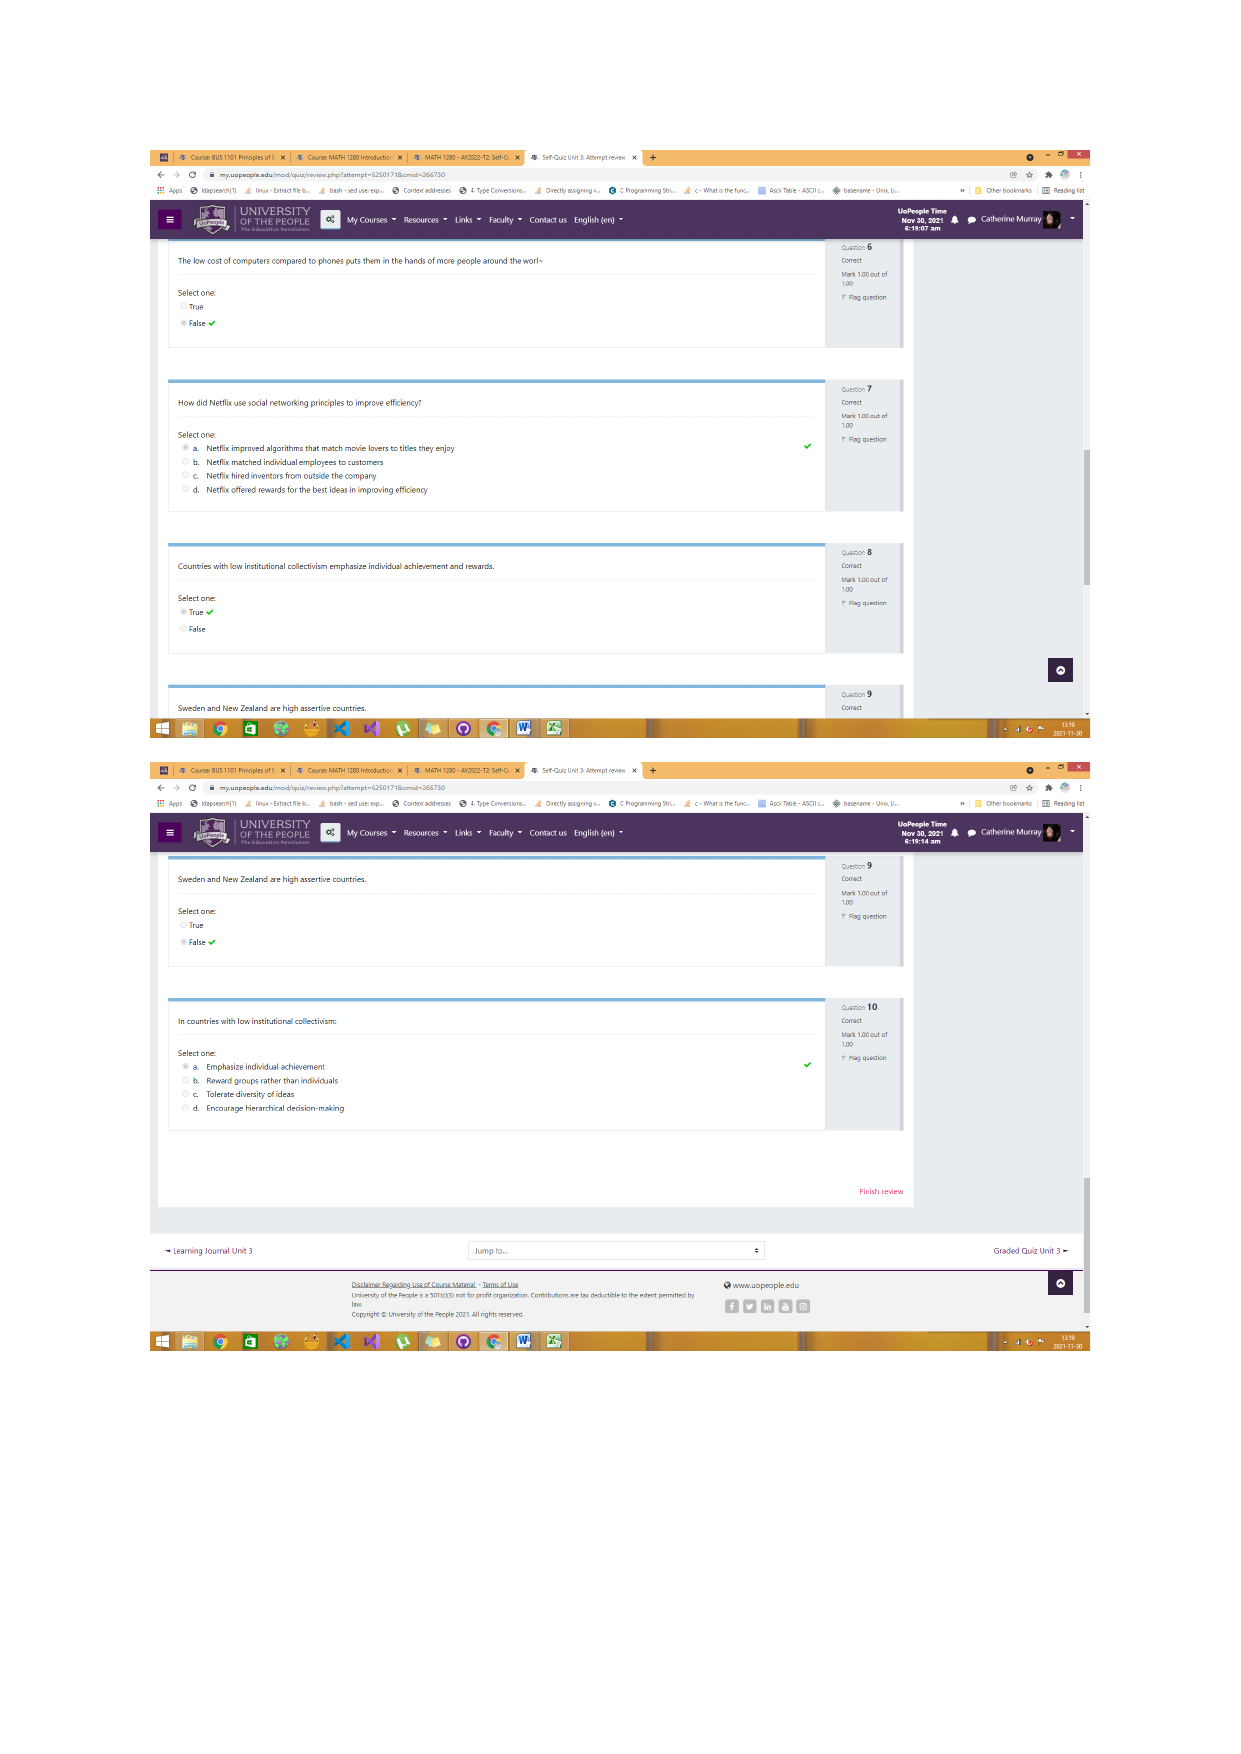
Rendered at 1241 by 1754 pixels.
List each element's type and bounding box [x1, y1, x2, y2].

picture [150, 762, 1091, 1351]
picture [150, 150, 1091, 738]
